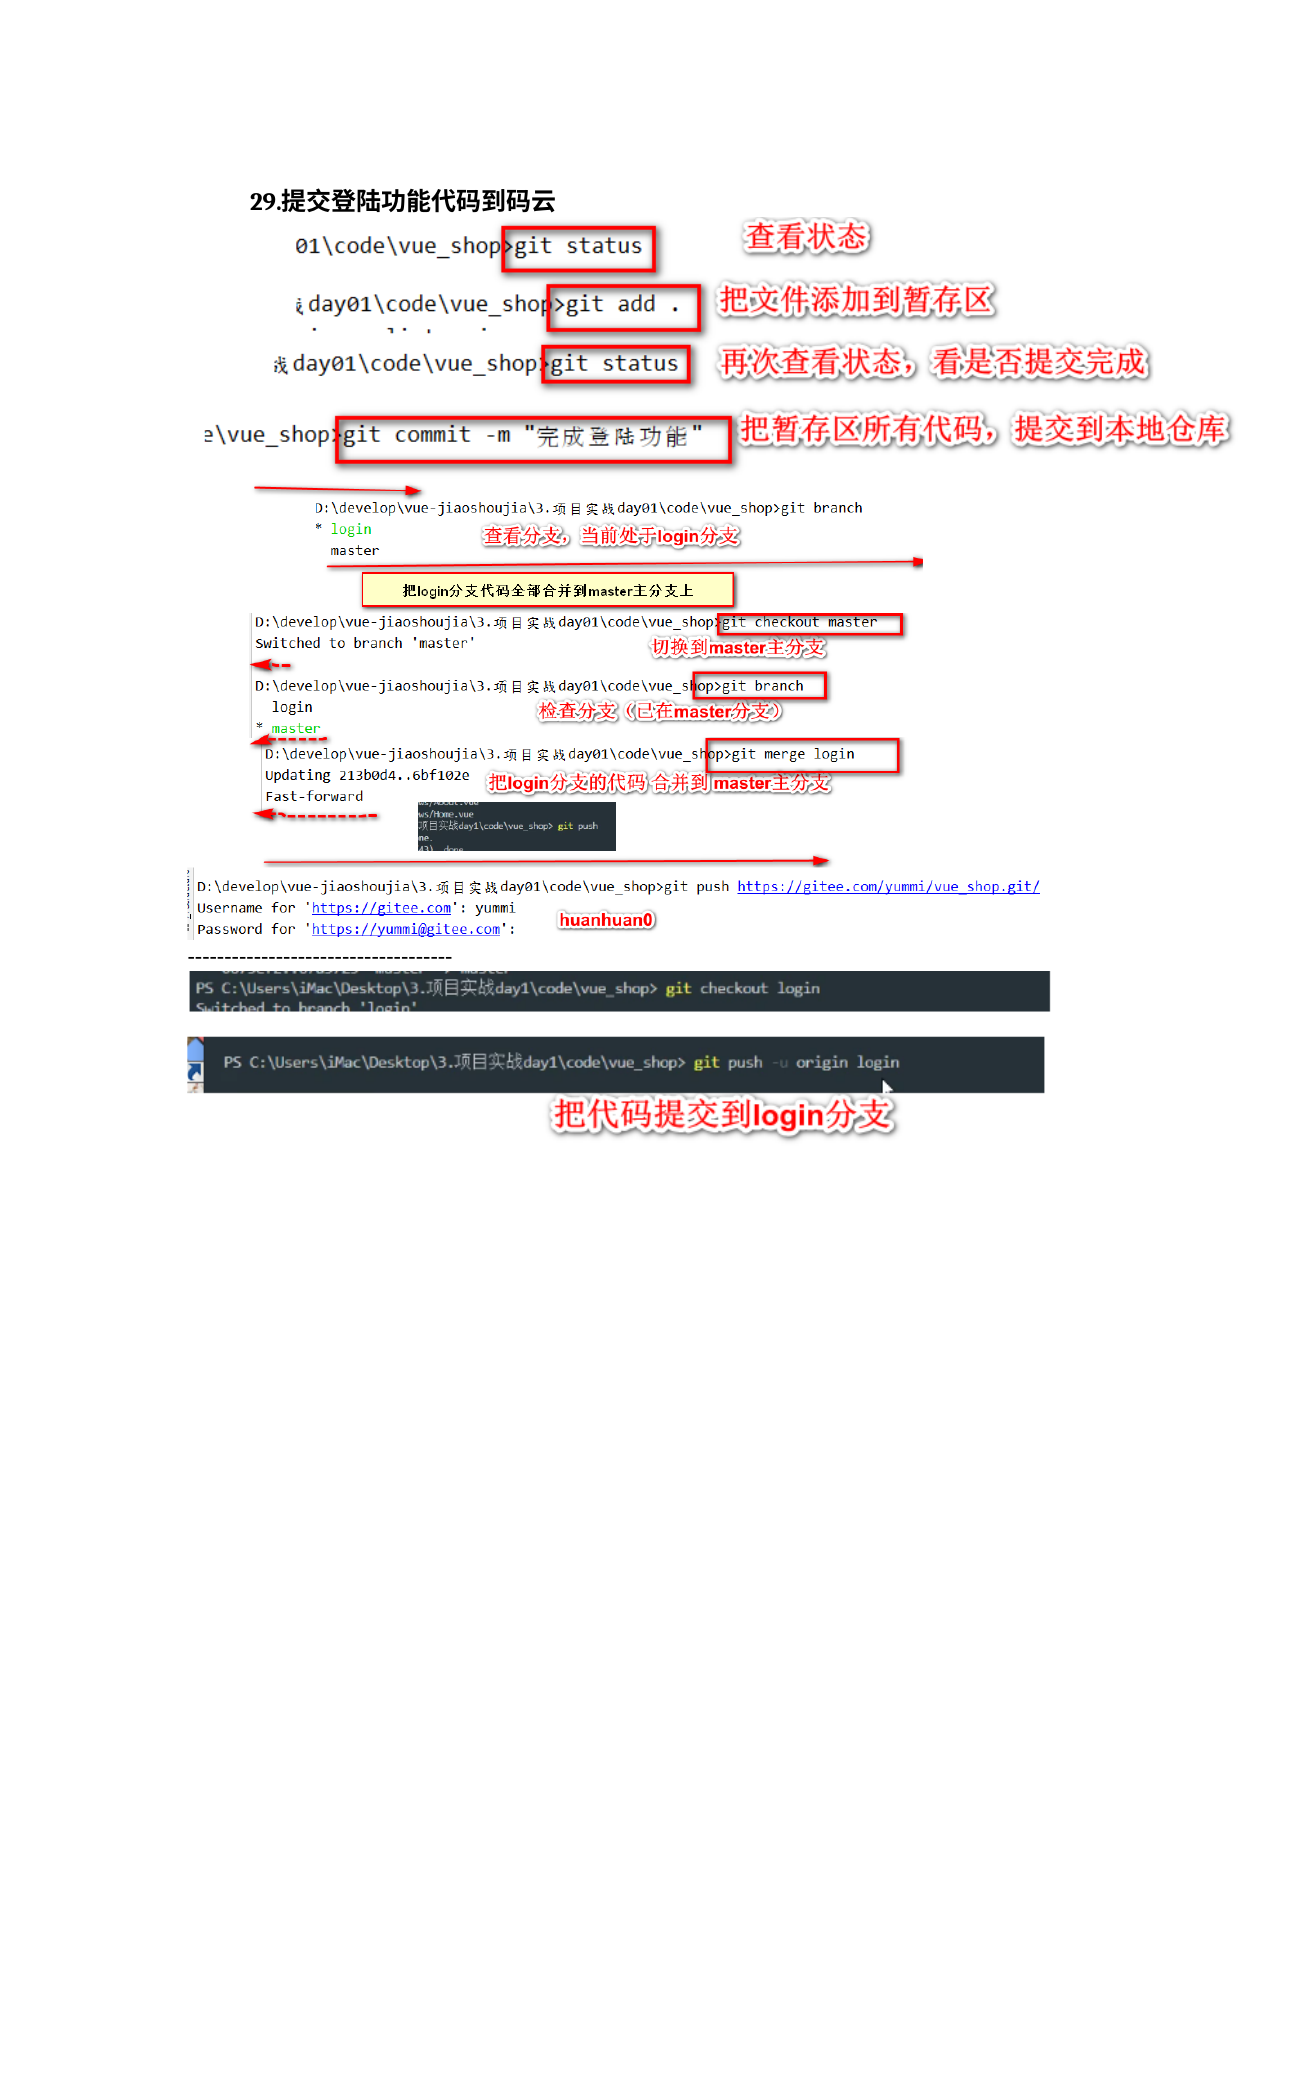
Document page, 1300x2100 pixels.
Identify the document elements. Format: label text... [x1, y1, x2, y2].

picture [187, 217, 1245, 940]
subtitle 29.提交登陆功能代码到码云 [187, 181, 1112, 217]
text ------------------------------------ [187, 940, 1112, 971]
picture [187, 971, 1053, 1148]
